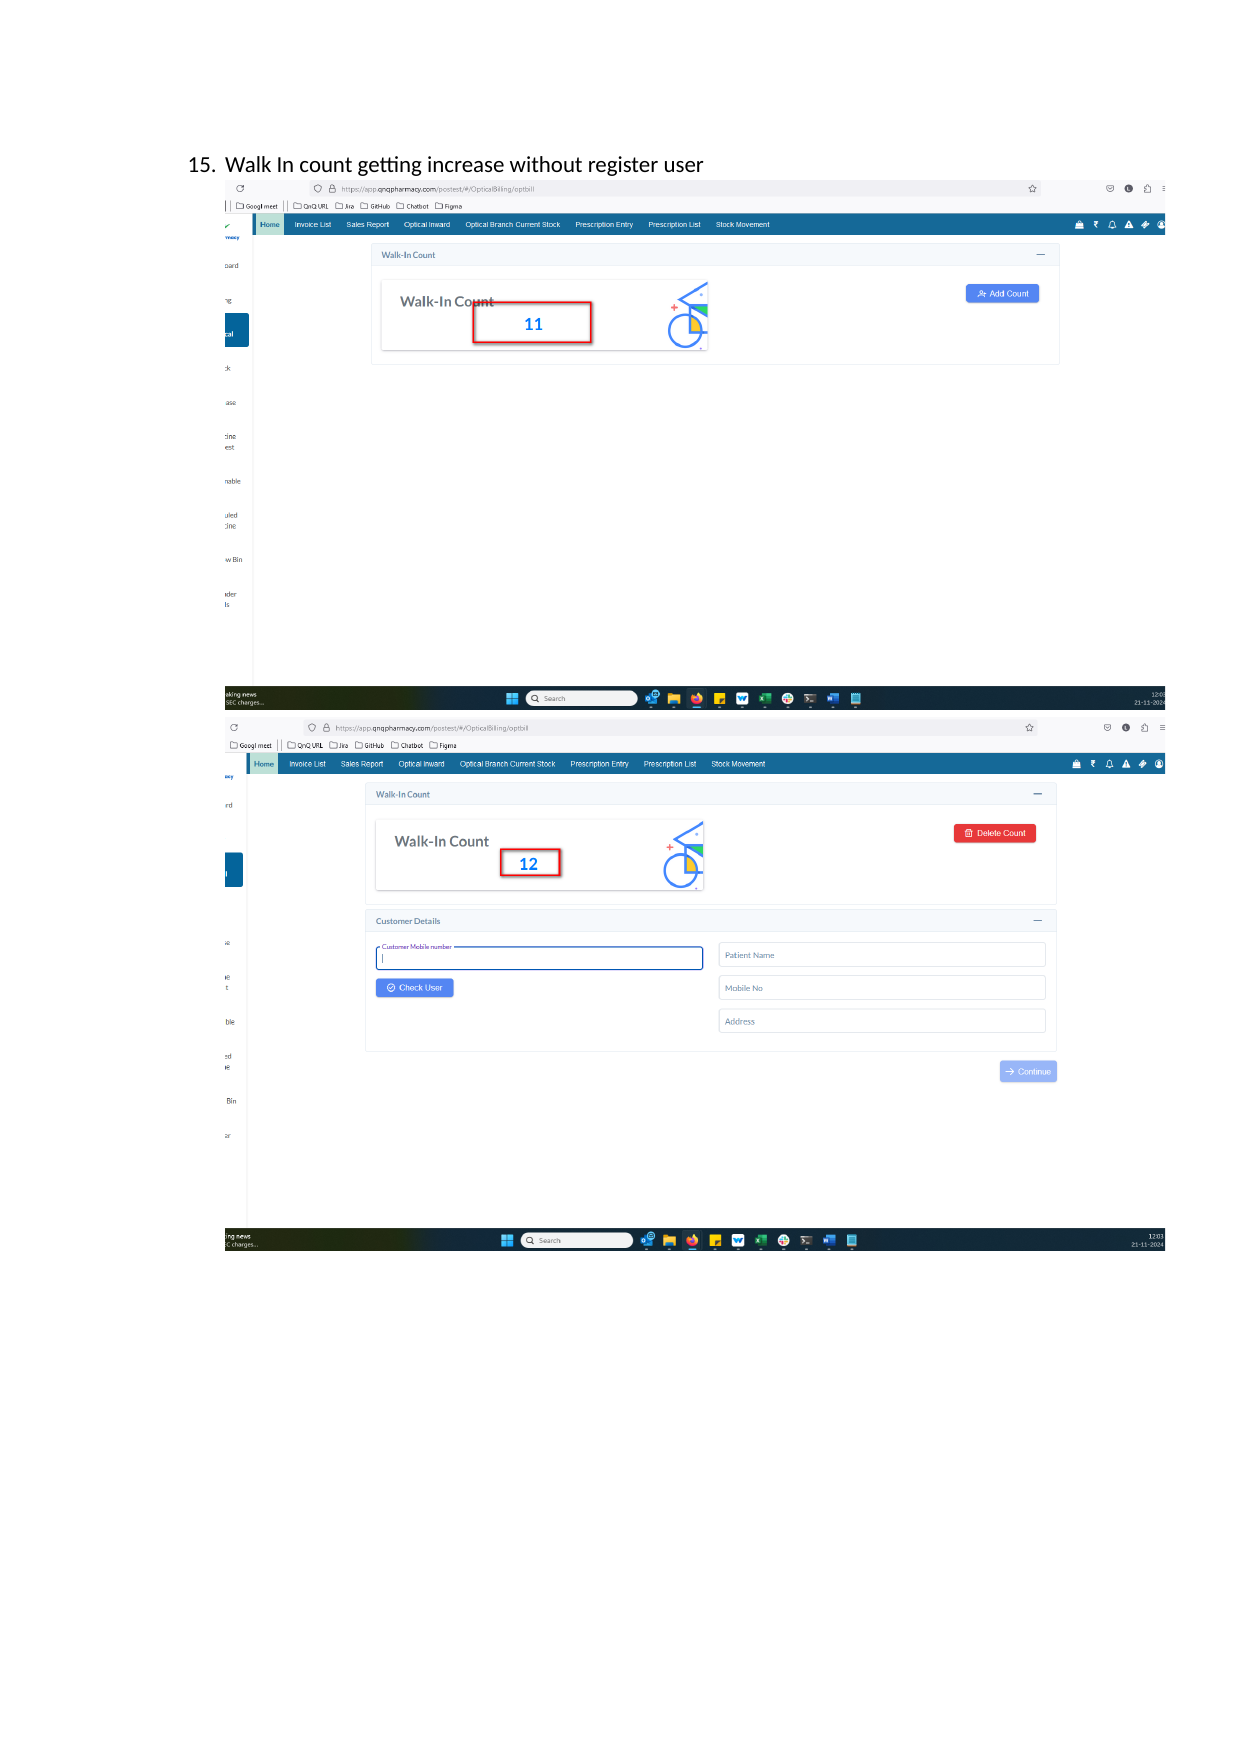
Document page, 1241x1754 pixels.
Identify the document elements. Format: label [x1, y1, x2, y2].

list [187, 150, 1090, 1256]
picture [225, 717, 1166, 1251]
picture [225, 180, 1166, 710]
